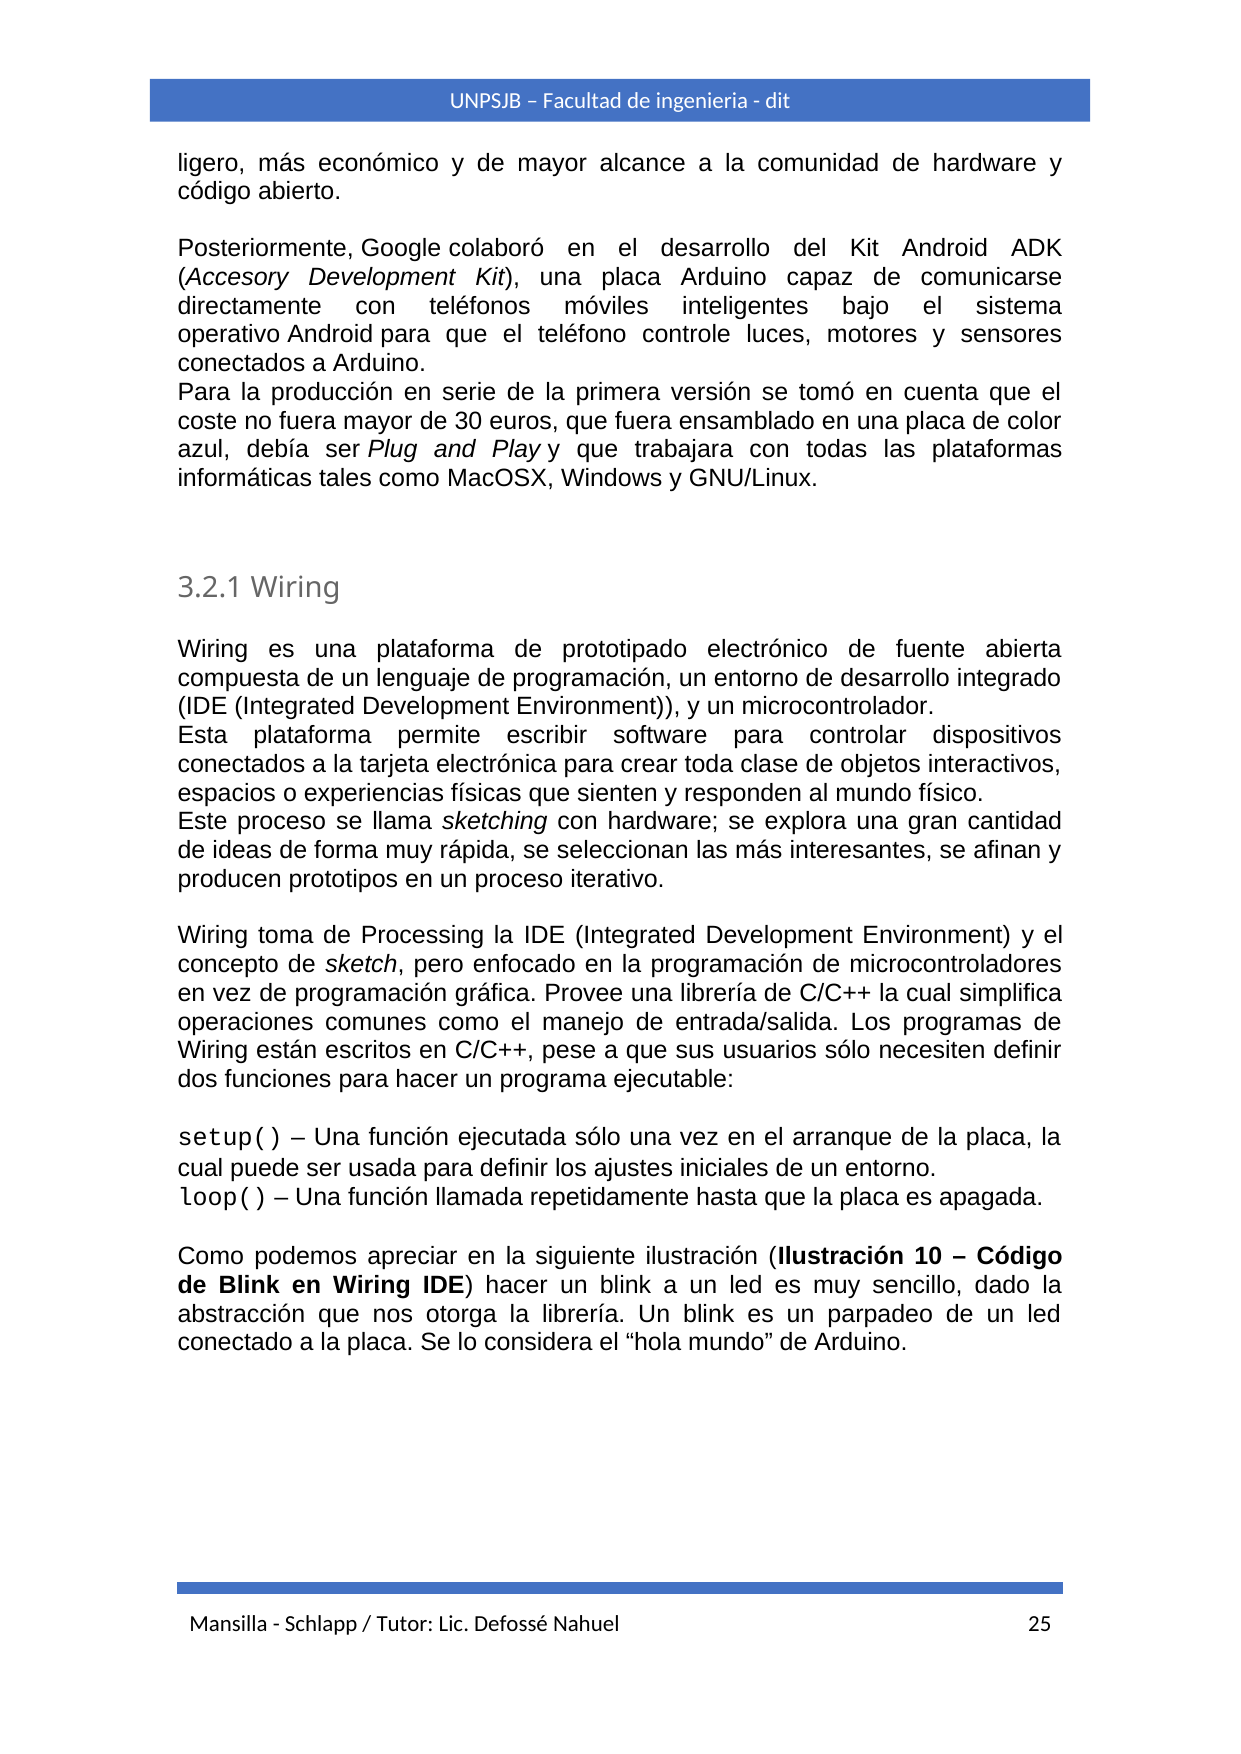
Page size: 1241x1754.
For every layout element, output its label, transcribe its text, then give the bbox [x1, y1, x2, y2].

subtitle 3.2.1 Wiring [177, 566, 1063, 606]
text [177, 148, 1063, 205]
text Posteriormente, Google colaboró en el desarrollo del Kit Android ADK (Accesory Development Kit), una placa Arduino capaz de comunicarse directamente con teléfonos móviles inteligentes bajo el sistema operativo Android para que el teléfono controle luces, motores y sensores conectados a Arduino. ​ [177, 233, 1063, 377]
text Para la producción en serie de la primera versión se tomó en cuenta que el coste no fuera mayor de 30 euros, que fuera ensamblado en una placa de color azul, debía ser Plug and Play y que trabajara con todas las plataformas informáticas tales como MacOSX, Windows y GNU/Linux. [177, 377, 1063, 492]
text Wiring toma de Processing la IDE y el concepto de sketch, pero enfocado en la programación de microcontroladores en vez de programación gráfica. Provee una librería de C/C++ la cual simplifica operaciones comunes como el manejo de entrada/salida. Los programas de Wiring están escritos en C/C++, pese a que sus usuarios sólo necesiten definir dos funciones para hacer un programa ejecutable: [177, 921, 1063, 1093]
text Wiring es una plataforma de prototipado electrónico de fuente abierta compuesta de un lenguaje de programación, un entorno de desarrollo integrado (IDE), y un microcontrolador. [177, 634, 1063, 720]
text setup() – Una función ejecutada sólo una vez en el arranque de la placa, la cual puede ser usada para definir los ajustes iniciales de un entorno. [177, 1122, 1063, 1181]
text Este proceso se llama sketching con hardware; se explora una gran cantidad de ideas de forma muy rápida, se seleccionan las más interesantes, se afinan y producen prototipos en un proceso iterativo. [177, 806, 1063, 892]
text Como podemos apreciar en la siguiente ilustración (Ilustración 10 – Código de Blink en Wiring IDE) hacer un blink a un led es muy sencillo, dado la abstracción que nos otorga la librería. Un blink es un parpadeo de un led conectado a la placa. Se lo considera el “hola mundo” de Arduino. [177, 1241, 1063, 1356]
text Esta plataforma permite escribir software para controlar dispositivos conectados a la tarjeta electrónica para crear toda clase de objetos interactivos, espacios o experiencias físicas que sienten y responden al mundo físico. [177, 720, 1063, 806]
text loop() – Una función llamada repetidamente hasta que la placa es apagada. [177, 1181, 1063, 1212]
